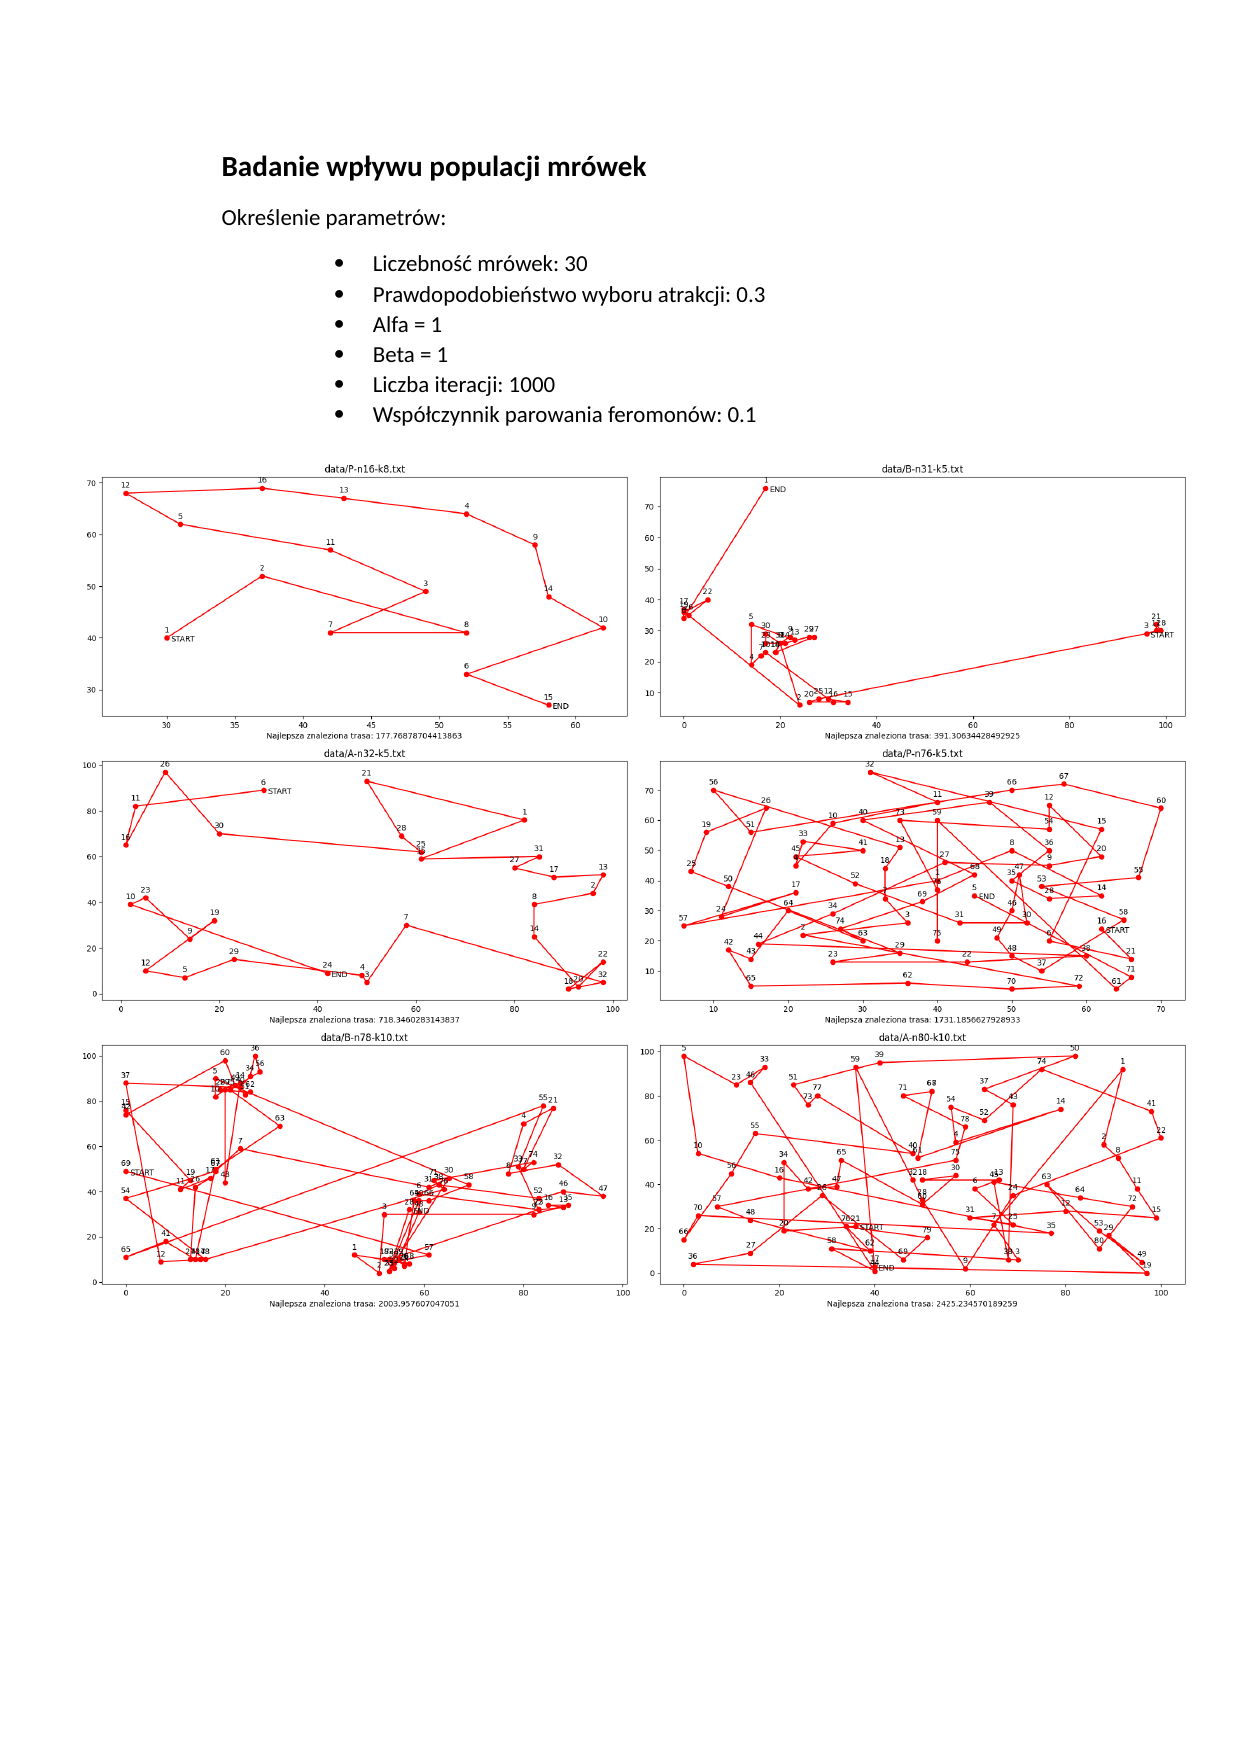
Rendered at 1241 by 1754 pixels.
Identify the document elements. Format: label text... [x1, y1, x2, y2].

text Określenie parametrów: [148, 203, 1093, 231]
picture [73, 456, 1193, 1319]
list Liczba iteracji: 1000 [335, 370, 1093, 398]
list Prawdopodobieństwo wyboru atrakcji: 0.3 [335, 280, 1093, 308]
list Liczebność mrówek: 30 [335, 249, 1093, 278]
list Alfa = 1 [335, 310, 1093, 338]
text Badanie wpływu populacji mrówek [148, 148, 1093, 183]
list Współczynnik parowania feromonów: 0.1 [335, 401, 1093, 429]
list Beta = 1 [335, 340, 1093, 368]
